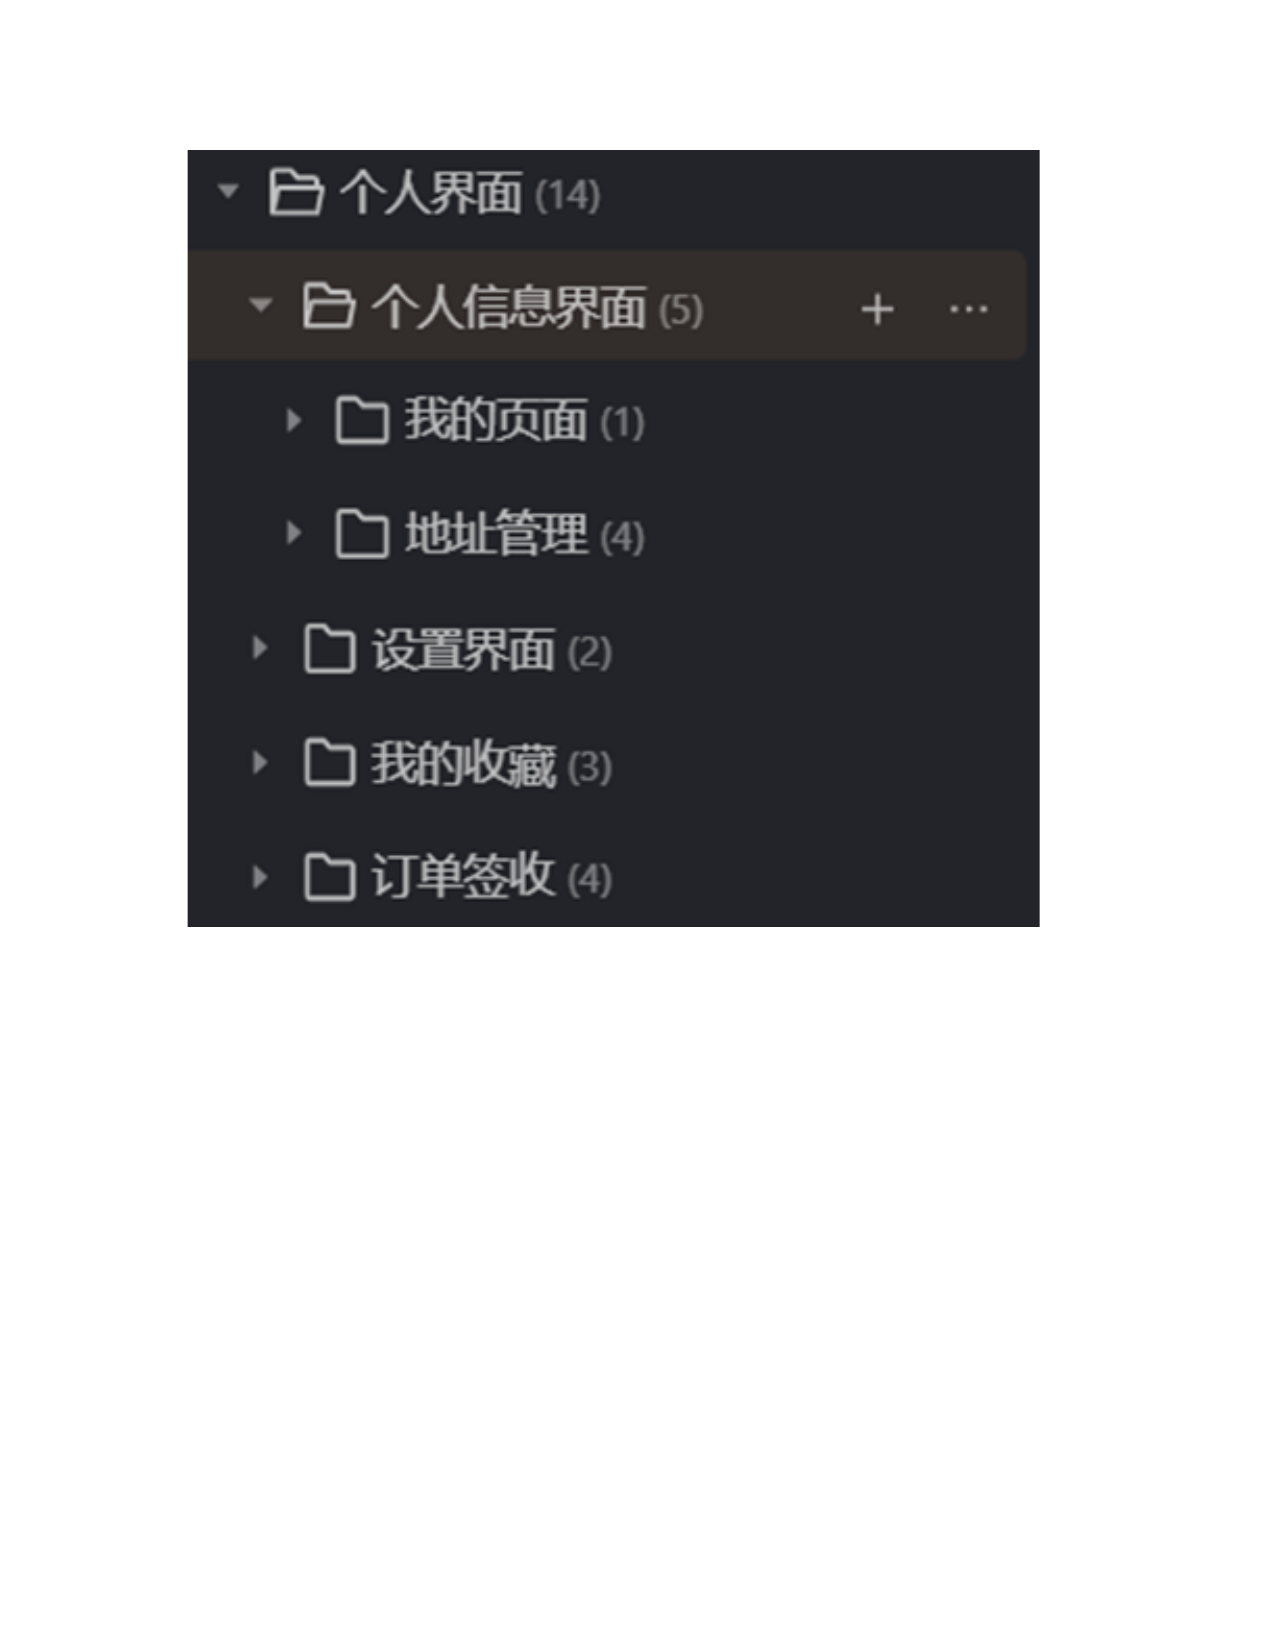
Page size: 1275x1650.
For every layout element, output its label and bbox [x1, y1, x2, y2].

picture [187, 150, 1040, 927]
